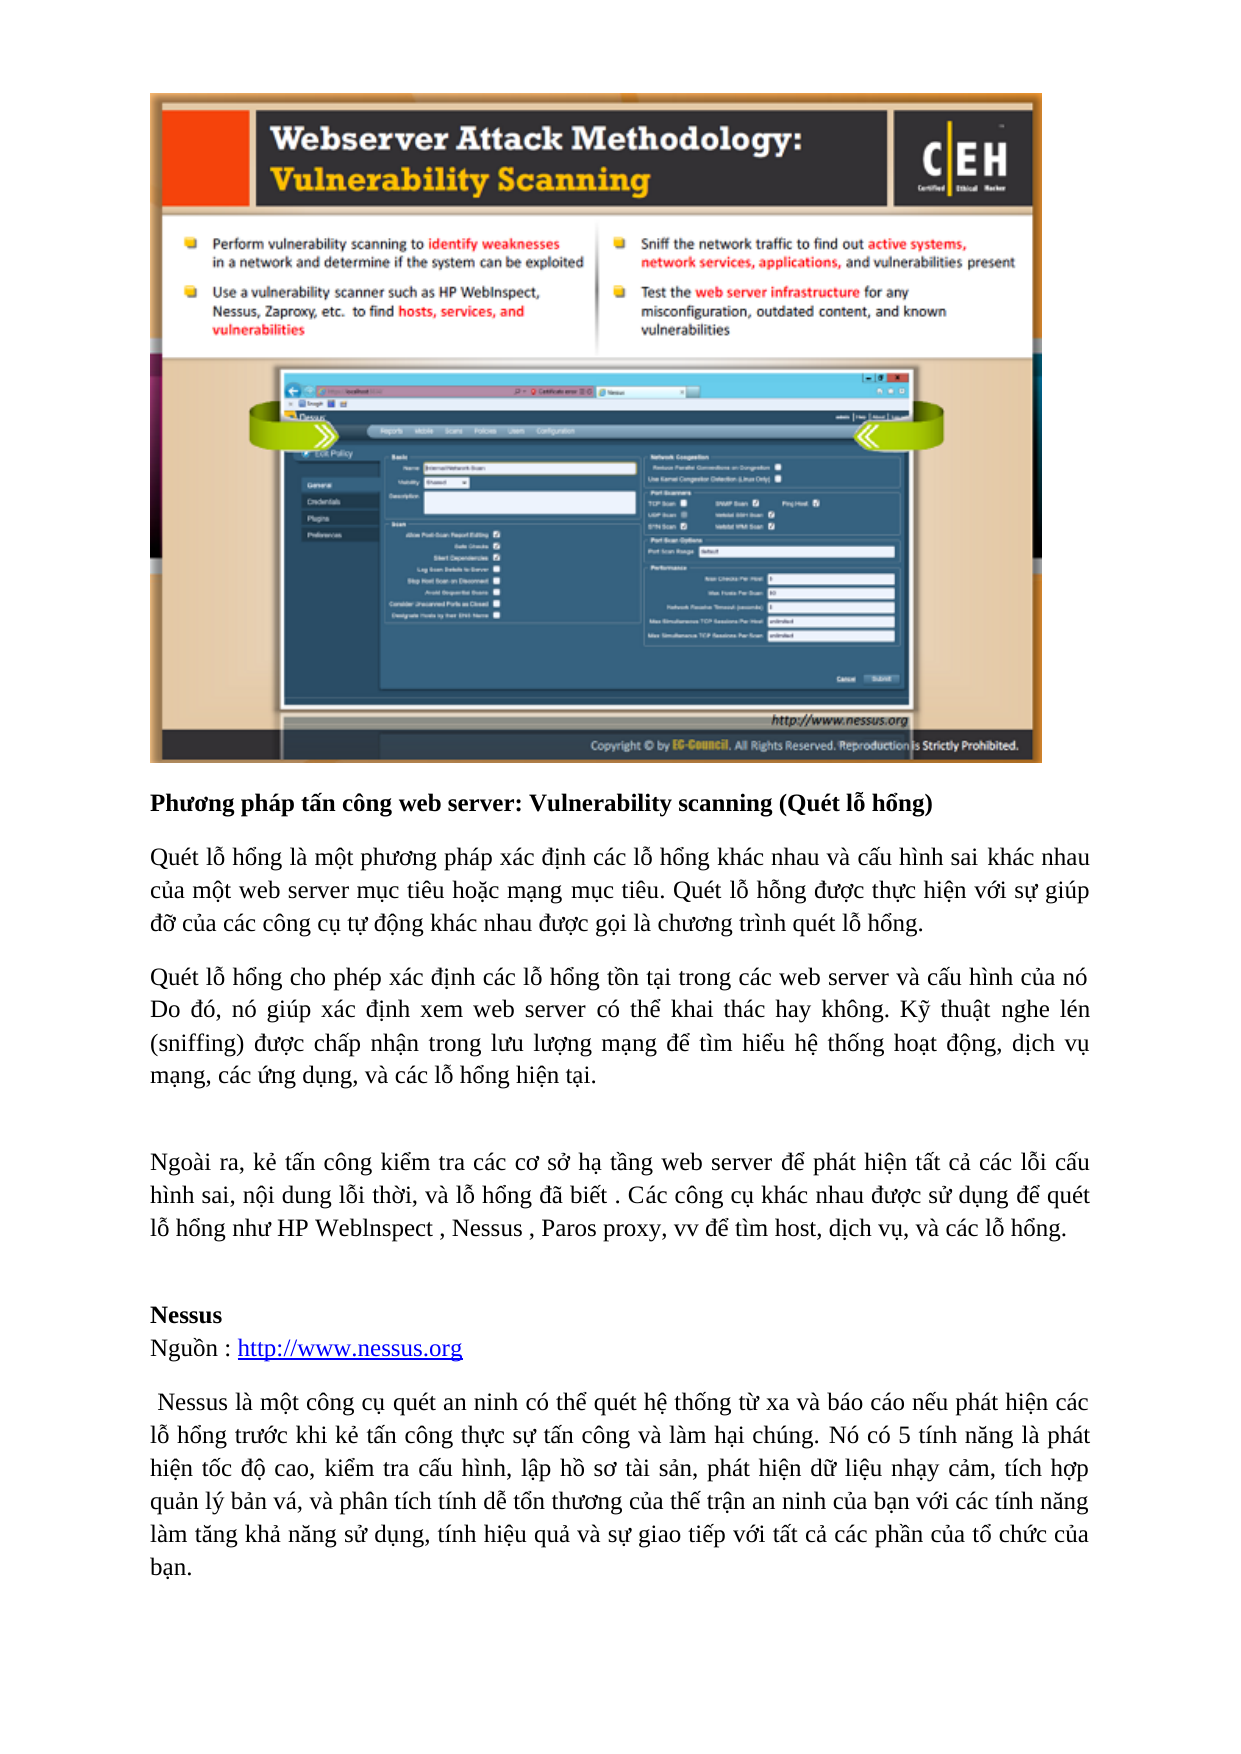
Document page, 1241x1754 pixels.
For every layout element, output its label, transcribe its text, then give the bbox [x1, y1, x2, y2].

text Quét lỗ hổng cho phép xác định các lỗ hổng tồn tại trong các web server và cấu hình của nó Do đó, nó giúp xác định xem web server có thể khai thác hay không. Kỹ thuật nghe lén (sniffing) được chấp nhận trong lưu lượng mạng để tìm hiểu hệ thống hoạt động, dịch vụ mạng, các ứng dụng, và các lỗ hổng hiện tại. [150, 962, 1090, 1089]
text Phương pháp tấn công web server: Vulnerability scanning (Quét lỗ hổng) [150, 788, 1090, 817]
text Quét lỗ hổng là một phương pháp xác định các lỗ hổng khác nhau và cấu hình sai khác nhau của một web server mục tiêu hoặc mạng mục tiêu. Quét lỗ hỗng được thực hiện với sự giúp đỡ của các công cụ tự động khác nhau được gọi là chương trình quét lỗ hổng. [150, 842, 1090, 936]
text Nessus là một công cụ quét an ninh có thể quét hệ thống từ xa và báo cáo nếu phát hiện các lỗ hổng trước khi kẻ tấn công thực sự tấn công và làm hại chúng. Nó có 5 tính năng là phát hiện tốc độ cao, kiểm tra cấu hình, lập hồ sơ tài sản, phát hiện dữ liệu nhạy cảm, tích hợp quản lý bản vá, và phân tích tính dễ tổn thương của thế trận an ninh của bạn với các tính năng làm tăng khả năng sử dụng, tính hiệu quả và sự giao tiếp với tất cả các phần của tổ chức của bạn. [150, 1387, 1090, 1581]
text Ngoài ra, kẻ tấn công kiểm tra các cơ sở hạ tầng web server để phát hiện tất cả các lỗi cấu hình sai, nội dung lỗi thời, và lỗ hổng đã biết . Các công cụ khác nhau được sử dụng để quét lỗ hổng như HP Weblnspect , Nessus , Paros proxy, vv để tìm host, dịch vụ, và các lỗ hổng. [150, 1114, 1090, 1242]
picture [150, 93, 1042, 763]
text Nessus Nguồn : http://www.nessus.org [150, 1267, 1090, 1362]
